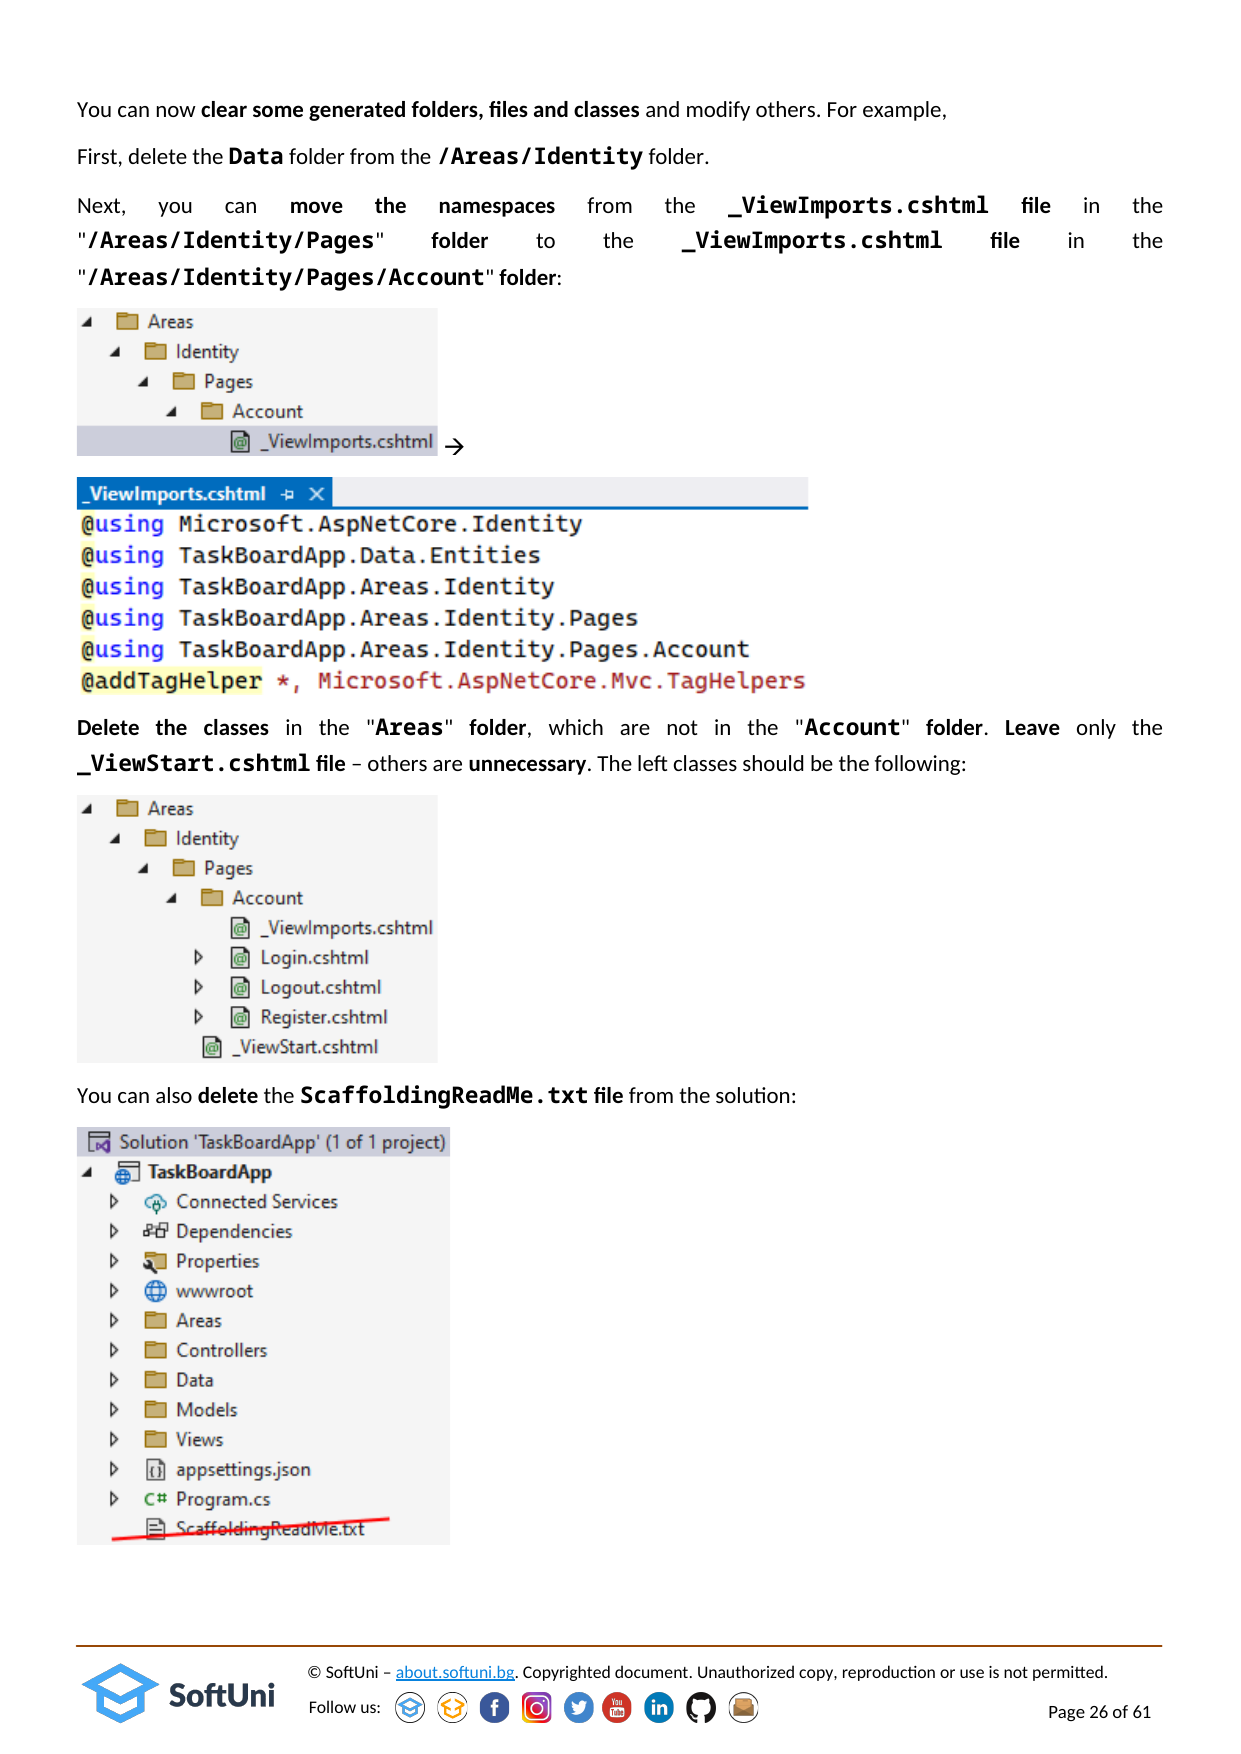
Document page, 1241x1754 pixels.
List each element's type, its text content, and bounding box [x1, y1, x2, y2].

picture [564, 1692, 594, 1723]
picture [76, 1127, 451, 1545]
picture [644, 1692, 653, 1701]
picture [479, 1692, 510, 1723]
picture [658, 1705, 667, 1714]
text Next, you can move the namespaces from the _ViewImports.cshtml file in the "/Areas/Identity/Pages" folder to the _ViewImports.cshtml file in the "/Areas/Identity/Pages/Account" folder: [77, 188, 1163, 292]
text Delete the classes in the "Areas" folder, which are not in the "Account" folder. Leave only the _ViewStart.cshtml file – others are unnecessary. The left classes should be the following: [77, 711, 1163, 778]
text You can also delete the ScaffoldingReadMe.txt file from the solution: [77, 1079, 1163, 1111]
picture [728, 1692, 759, 1723]
text First, delete the Data folder from the /Areas/Identity folder. [77, 140, 1163, 171]
picture [665, 1692, 674, 1701]
picture [437, 1692, 468, 1723]
text You can now clear some generated folders, files and classes and modify others. For example, [77, 95, 1163, 123]
picture [522, 1692, 552, 1723]
picture [602, 1692, 632, 1723]
picture [75, 1658, 281, 1729]
picture [395, 1692, 425, 1723]
picture [76, 477, 810, 695]
picture [76, 308, 438, 456]
picture [686, 1692, 716, 1723]
picture [76, 795, 438, 1063]
picture [644, 1714, 653, 1723]
picture [665, 1714, 674, 1723]
